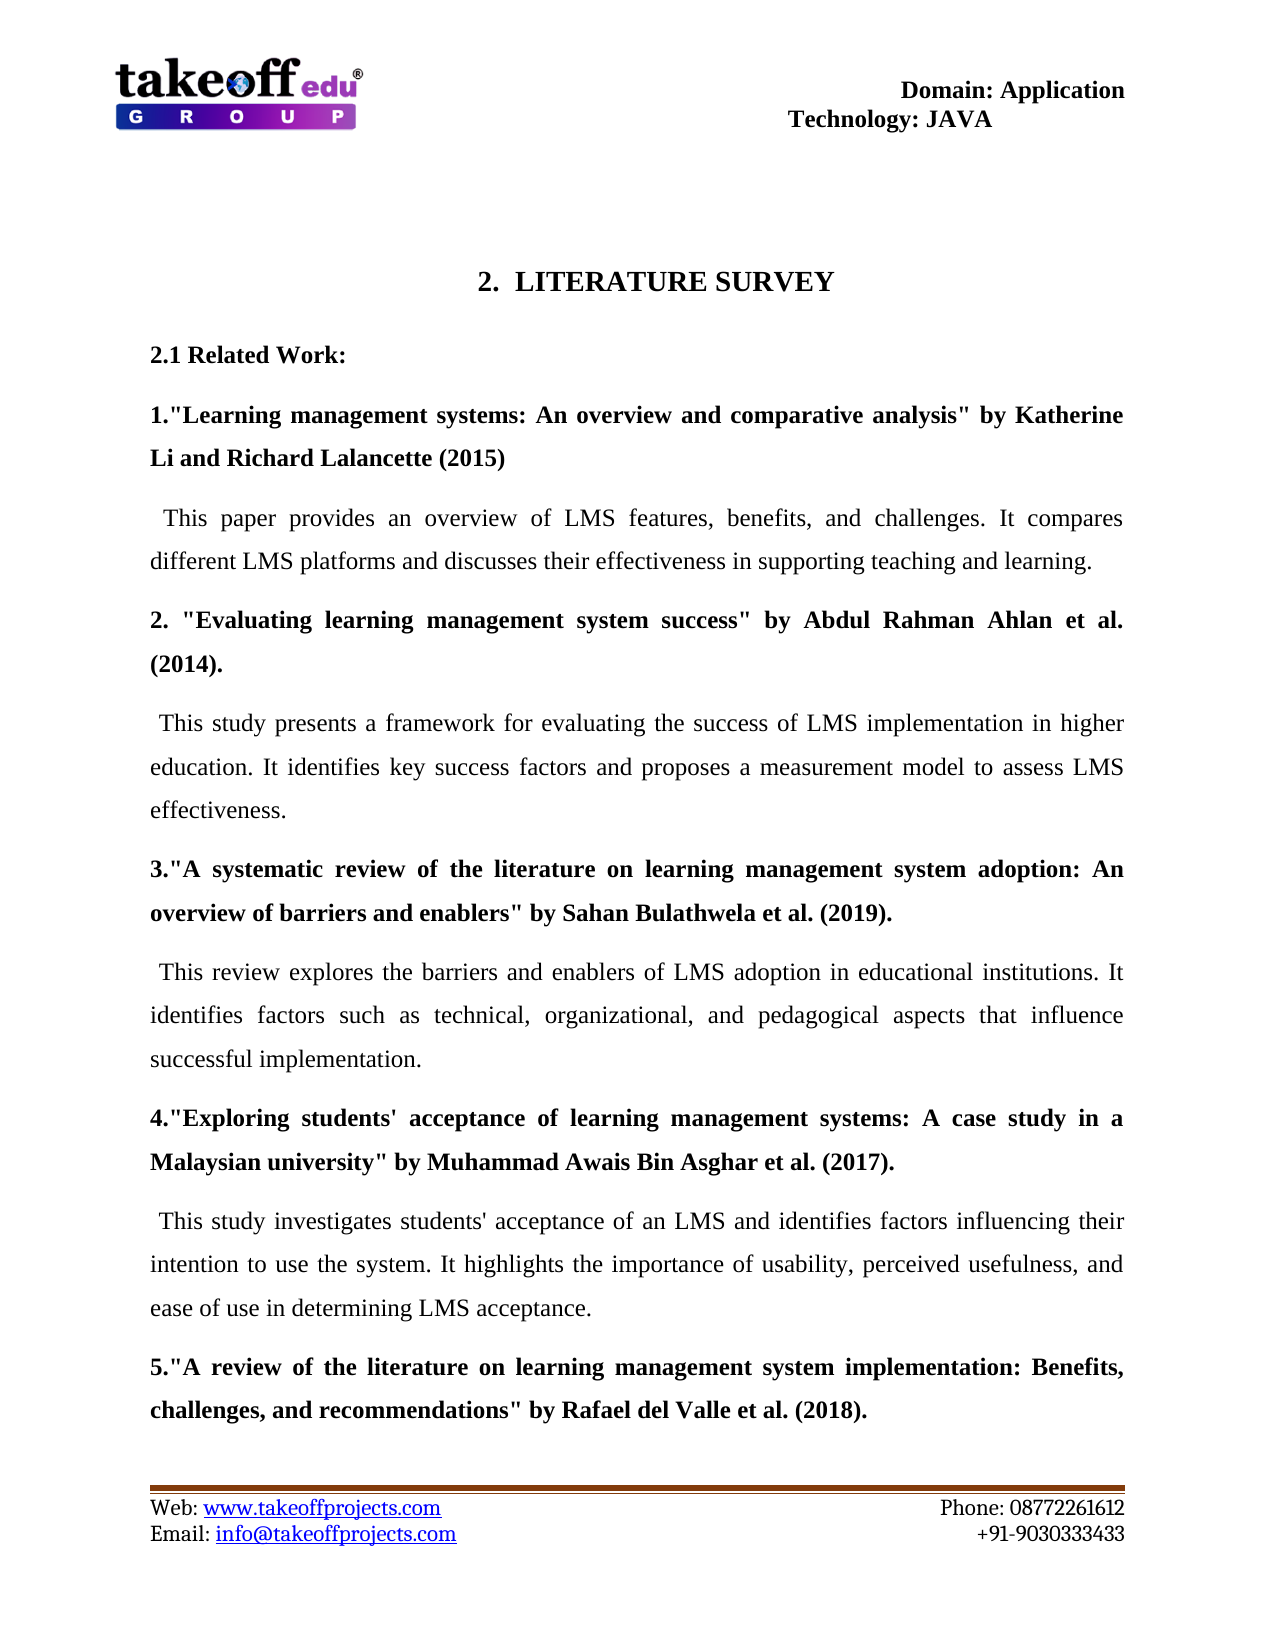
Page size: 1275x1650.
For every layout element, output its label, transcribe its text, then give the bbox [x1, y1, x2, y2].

text 2.1 Related Work: [150, 340, 1125, 369]
text This review explores the barriers and enablers of LMS adoption in educational institutions. It identifies factors such as technical, organizational, and pedagogical aspects that influence successful implementation. [150, 957, 1125, 1072]
text 2. "Evaluating learning management system success" by Abdul Rahman Ahlan et al. (2014). [150, 606, 1125, 677]
text 3."A systematic review of the literature on learning management system adoption: An overview of barriers and enablers" by Sahan Bulathwela et al. (2019). [150, 854, 1125, 926]
text 4."Exploring students' acceptance of learning management systems: A case study in a Malaysian university" by Muhammad Awais Bin Asghar et al. (2017). [150, 1103, 1125, 1175]
text This paper provides an overview of LMS features, benefits, and challenges. It compares different LMS platforms and discusses their effectiveness in supporting teaching and learning. [150, 503, 1125, 574]
text This study presents a framework for evaluating the success of LMS implementation in higher education. It identifies key success factors and proposes a measurement model to assess LMS effectiveness. [150, 708, 1125, 823]
picture [112, 53, 366, 140]
list LITERATURE SURVEY [187, 264, 1125, 298]
text 5."A review of the literature on learning management system implementation: Benefits, challenges, and recommendations" by Rafael del Valle et al. (2018). [150, 1352, 1125, 1424]
text This study investigates students' acceptance of an LMS and identifies factors influencing their intention to use the system. It highlights the importance of usability, perceived usefulness, and ease of use in determining LMS acceptance. [150, 1206, 1125, 1321]
text 1."Learning management systems: An overview and comparative analysis" by Katherine Li and Richard Lalancette (2015) [150, 400, 1125, 472]
